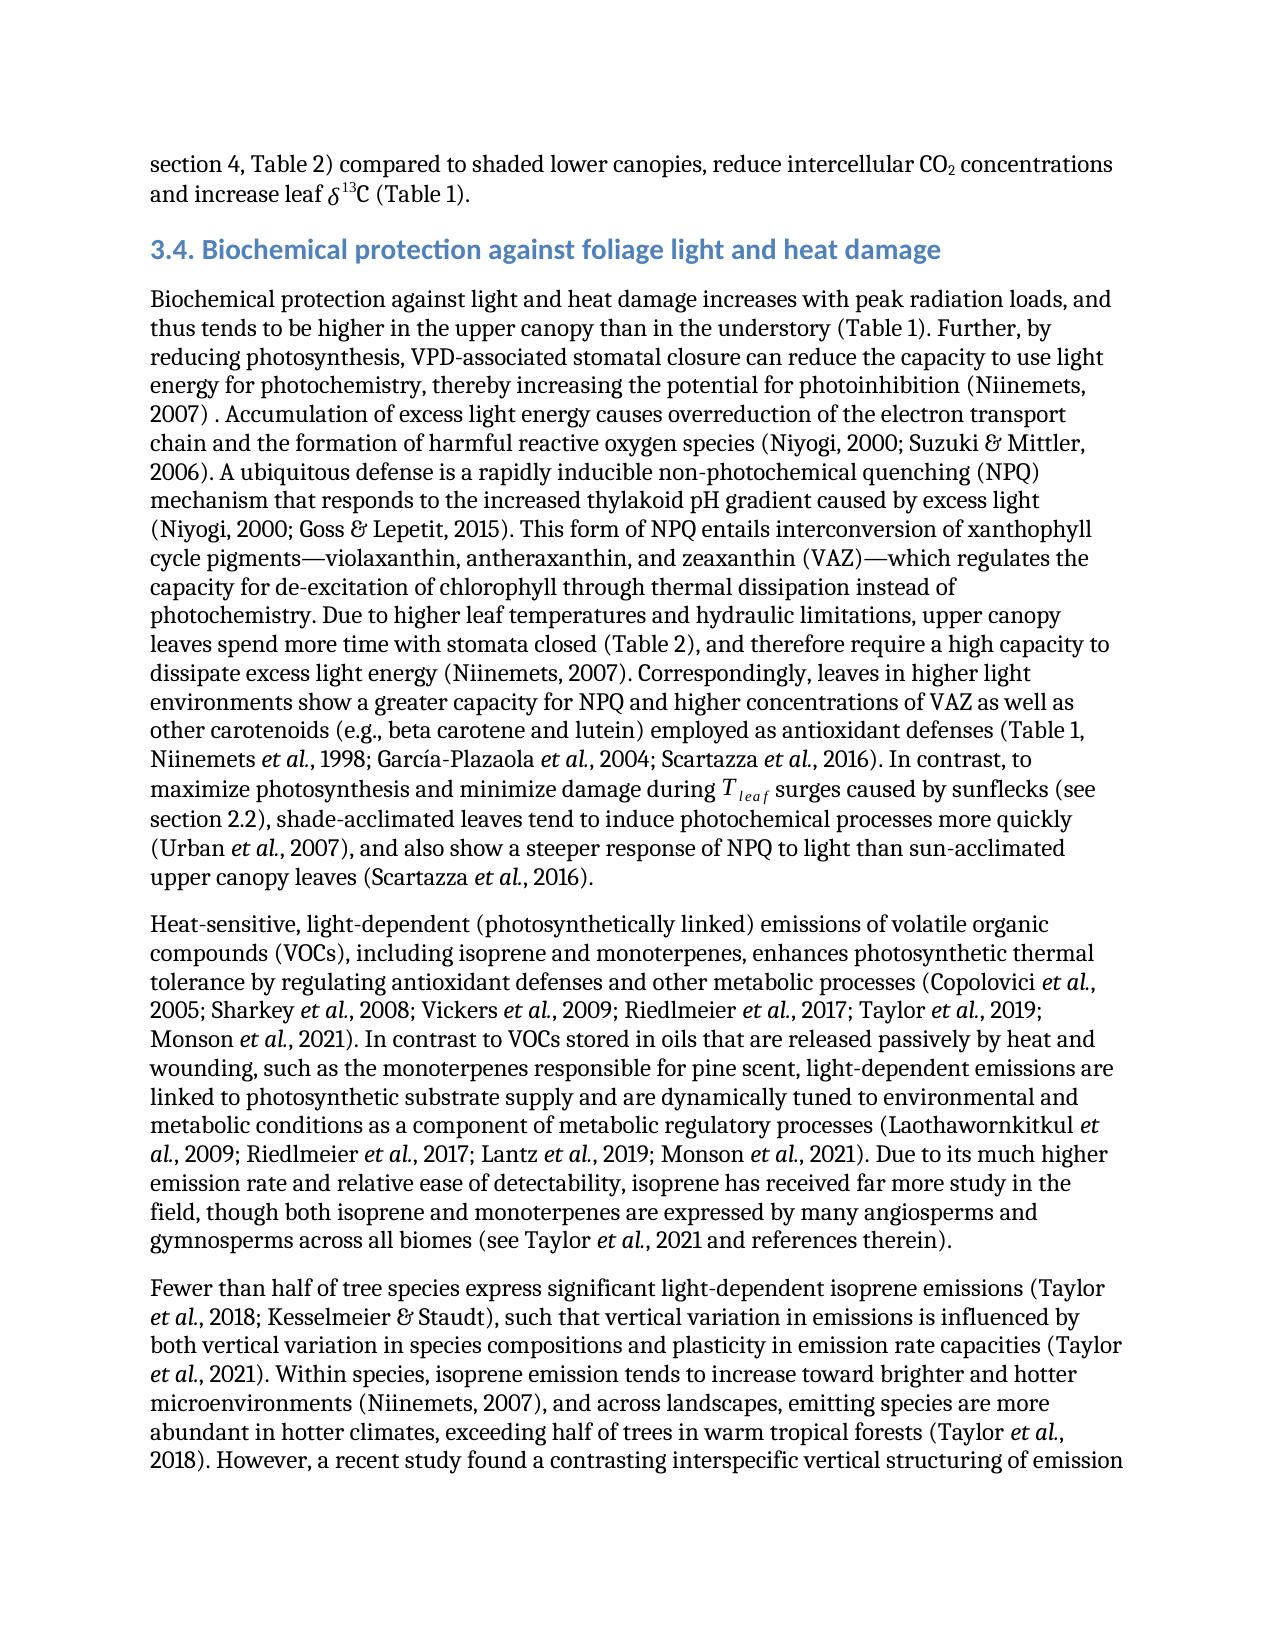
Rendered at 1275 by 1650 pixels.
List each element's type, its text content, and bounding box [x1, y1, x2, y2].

text Biochemical protection against light and heat damage increases with peak radiation loads, and thus tends to be higher in the upper canopy than in the understory (Table 1). Further, by reducing photosynthesis, VPD-associated stomatal closure can reduce the capacity to use light energy for photochemistry, thereby increasing the potential for photoinhibition (Niinemets, 2007) . Accumulation of excess light energy causes overreduction of the electron transport chain and the formation of harmful reactive oxygen species (Niyogi, 2000; Suzuki & Mittler, 2006). A ubiquitous defense is a rapidly inducible non-photochemical quenching (NPQ) mechanism that responds to the increased thylakoid pH gradient caused by excess light (Niyogi, 2000; Goss & Lepetit, 2015). This form of NPQ entails interconversion of xanthophyll cycle pigments—violaxanthin, antheraxanthin, and zeaxanthin (VAZ)—which regulates the capacity for de-excitation of chlorophyll through thermal dissipation instead of photochemistry. Due to higher leaf temperatures and hydraulic limitations, upper canopy leaves spend more time with stomata closed (Table 2), and therefore require a high capacity to dissipate excess light energy (Niinemets, 2007). Correspondingly, leaves in higher light environments show a greater capacity for NPQ and higher concentrations of VAZ as well as other carotenoids (e.g., beta carotene and lutein) employed as antioxidant defenses (Table 1, Niinemets et al., 1998; García-Plazaola et al., 2004; Scartazza et al., 2016). In contrast, to maximize photosynthesis and minimize damage during surges caused by sunflecks (see section 2.2), shade-acclimated leaves tend to induce photochemical processes more quickly (Urban et al., 2007), and also show a steeper response of NPQ to light than sun-acclimated upper canopy leaves (Scartazza et al., 2016). [150, 285, 1125, 891]
text Heat-sensitive, light-dependent (photosynthetically linked) emissions of volatile organic compounds (VOCs), including isoprene and monoterpenes, enhances photosynthetic thermal tolerance by regulating antioxidant defenses and other metabolic processes (Copolovici et al., 2005; Sharkey et al., 2008; Vickers et al., 2009; Riedlmeier et al., 2017; Taylor et al., 2019; Monson et al., 2021). In contrast to VOCs stored in oils that are released passively by heat and wounding, such as the monoterpenes responsible for pine scent, light-dependent emissions are linked to photosynthetic substrate supply and are dynamically tuned to environmental and metabolic conditions as a component of metabolic regulatory processes (Laothawornkitkul et al., 2009; Riedlmeier et al., 2017; Lantz et al., 2019; Monson et al., 2021). Due to its much higher emission rate and relative ease of detectability, isoprene has received far more study in the field, though both isoprene and monoterpenes are expressed by many angiosperms and gymnosperms across all biomes (see Taylor et al., 2021 and references therein). [150, 910, 1125, 1255]
subtitle 3.4. Biochemical protection against foliage light and heat damage [150, 231, 1125, 266]
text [150, 1274, 1125, 1475]
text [150, 150, 1125, 210]
